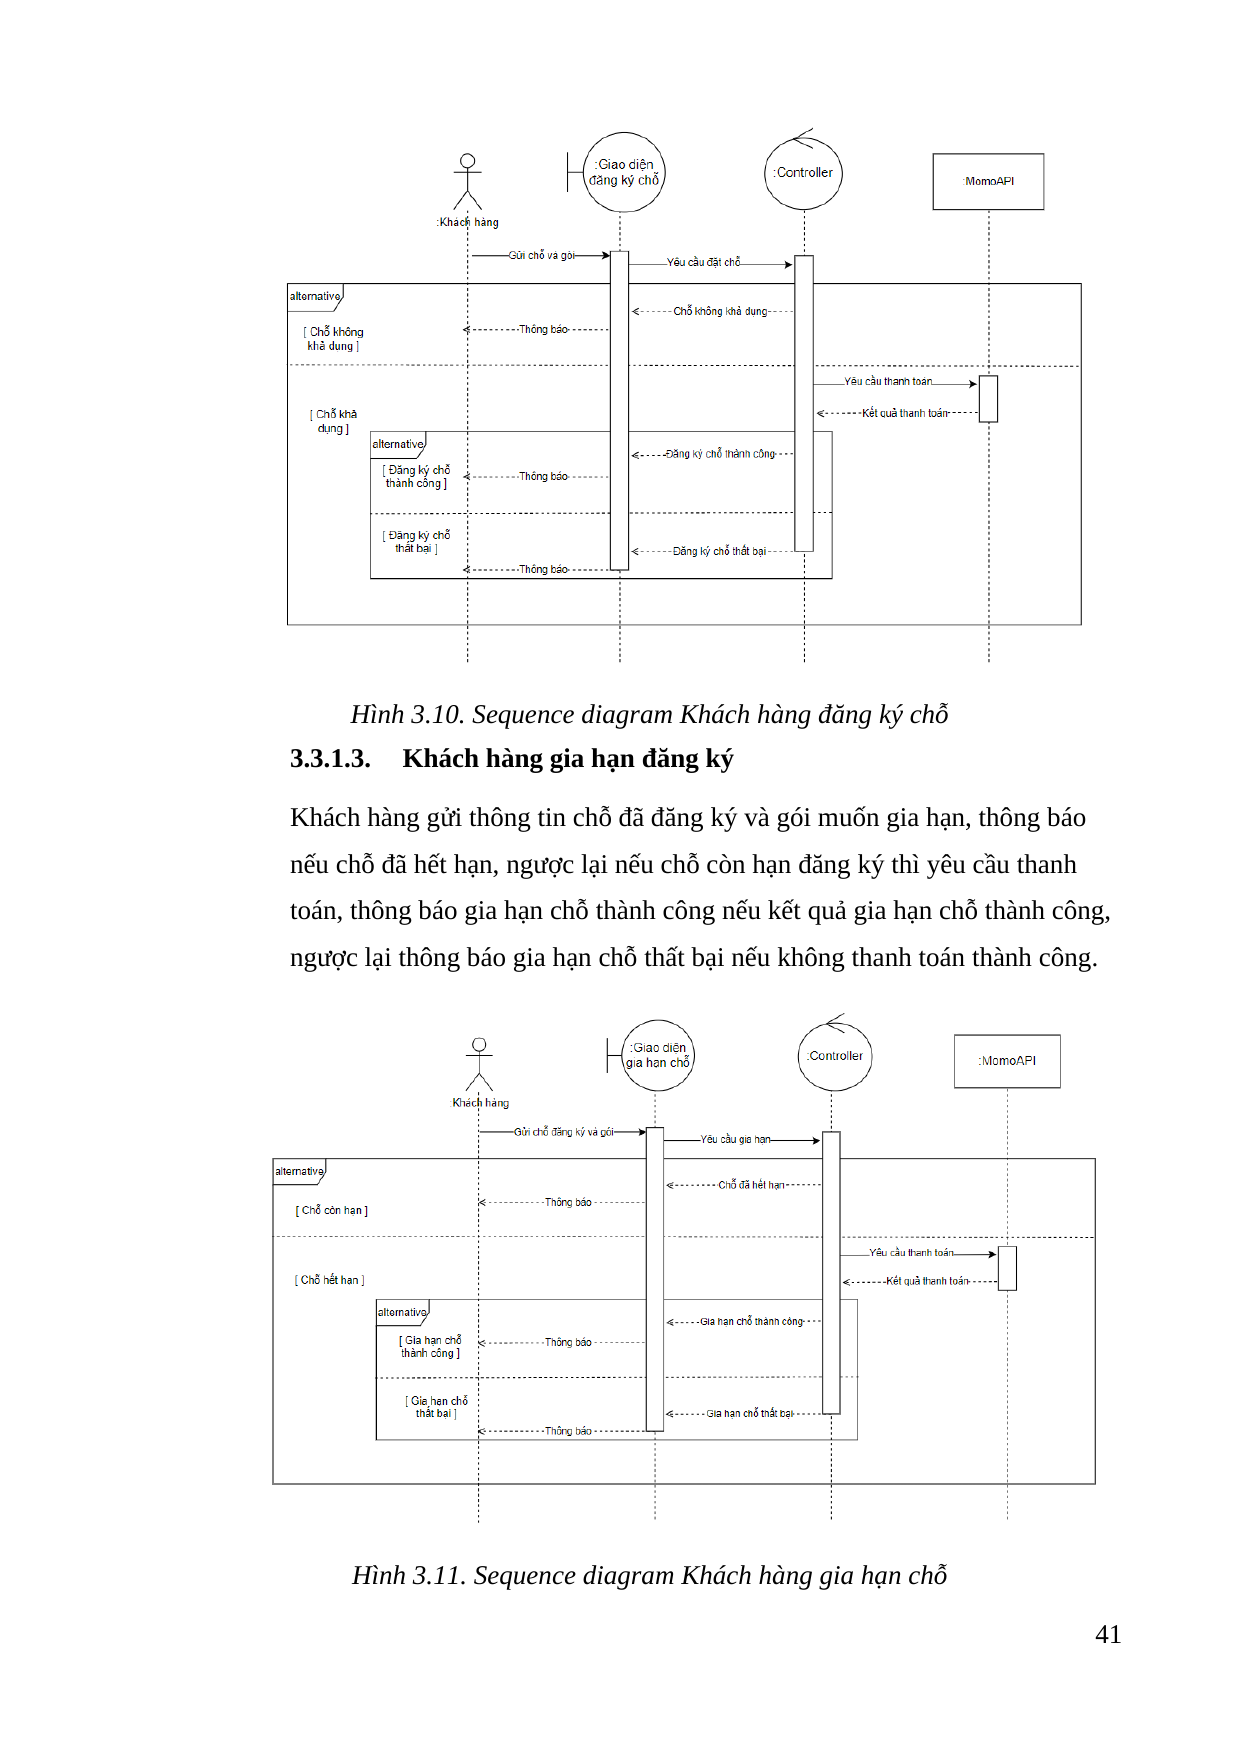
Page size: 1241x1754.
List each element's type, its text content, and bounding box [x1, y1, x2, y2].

picture [252, 118, 1109, 671]
text Hình 3.11. Sequence diagram Khách hàng gia hạn chỗ [177, 1559, 1122, 1590]
subtitle Khách hàng gia hạn đăng ký [290, 742, 1122, 773]
picture [252, 1000, 1119, 1531]
text Hình 3.10. Sequence diagram Khách hàng đăng ký chỗ [177, 698, 1122, 729]
text Khách hàng gửi thông tin chỗ đã đăng ký và gói muốn gia hạn, thông báo nếu chỗ đã hết hạn, ngược lại nếu chỗ còn hạn đăng ký thì yêu cầu thanh toán, thông báo gia hạn chỗ thành công nếu kết quả gia hạn chỗ thành công, ngược lại thông báo gia hạn chỗ thất bại nếu không thanh toán thành công. [290, 801, 1122, 972]
